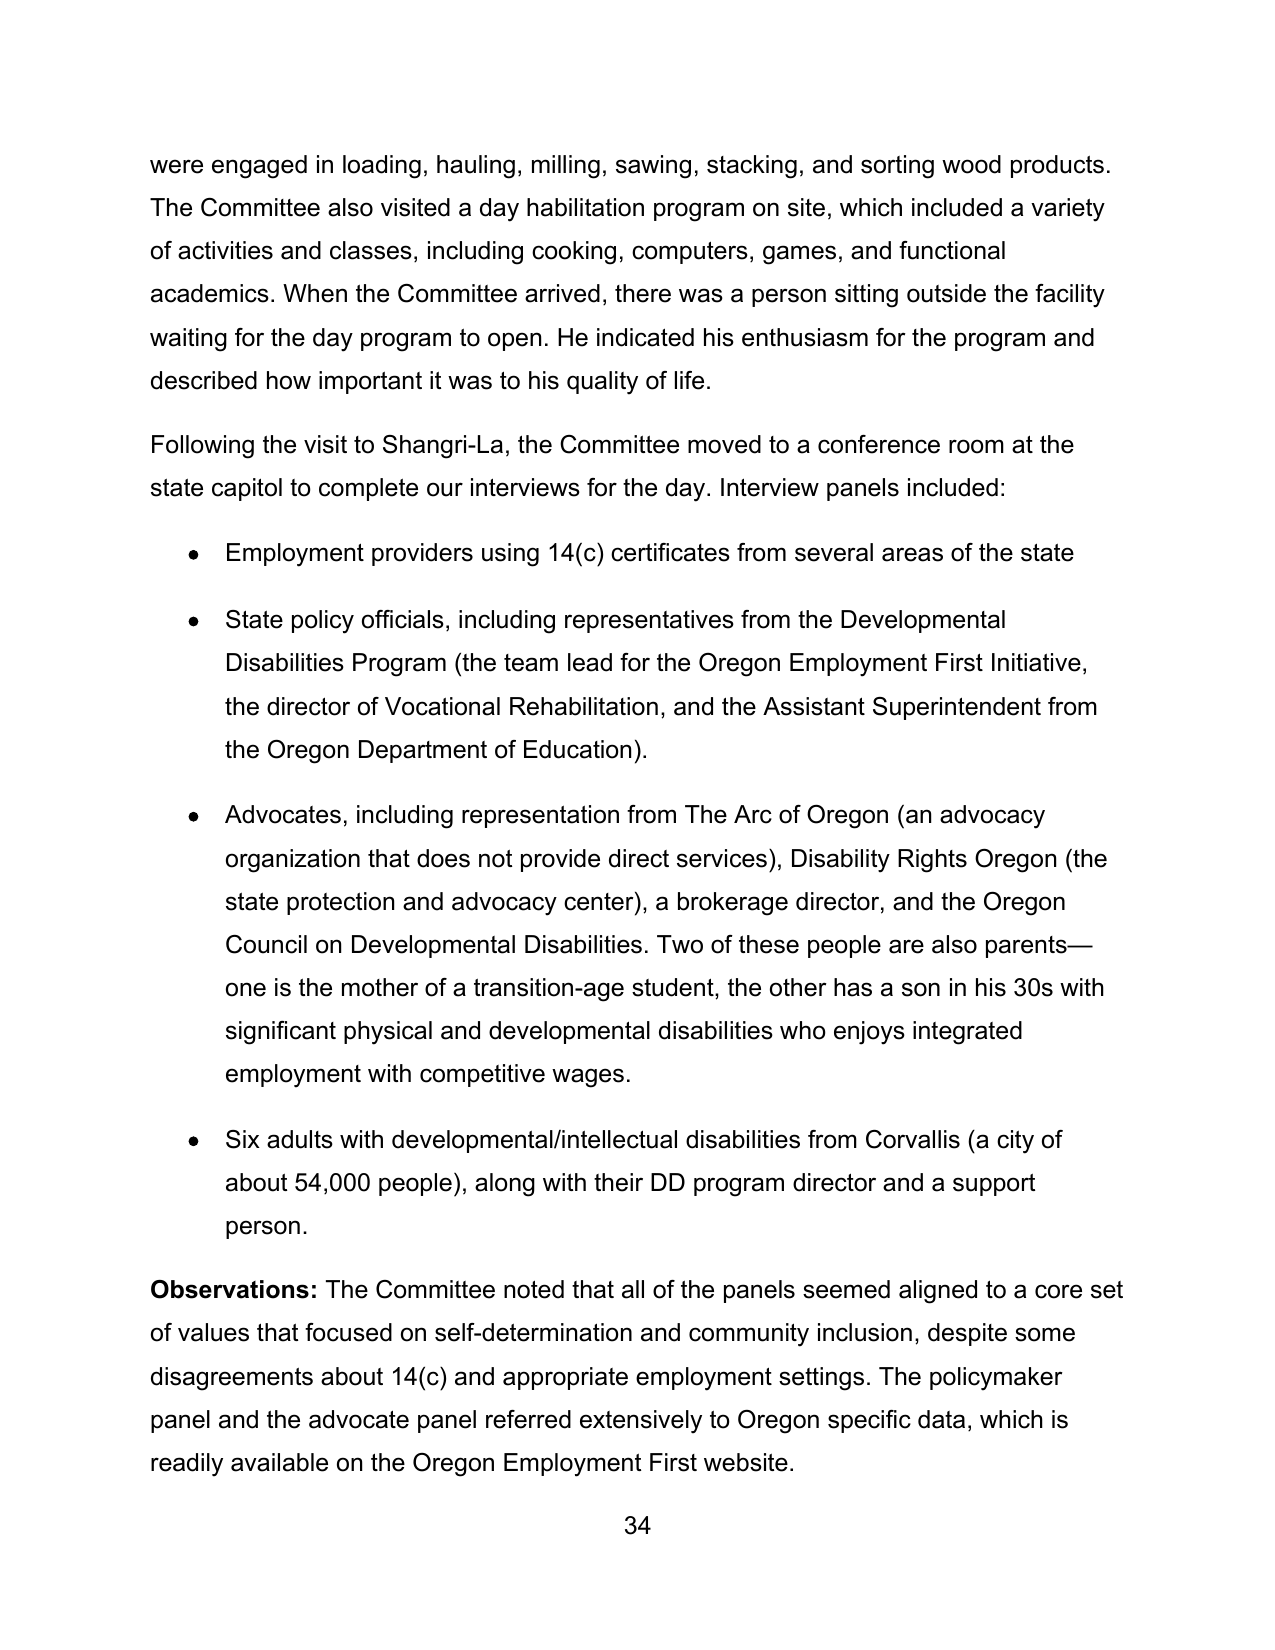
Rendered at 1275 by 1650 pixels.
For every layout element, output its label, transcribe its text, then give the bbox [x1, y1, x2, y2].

list Advocates, including representation from The Arc of Oregon (an advocacy organization that does not provide direct services), Disability Rights Oregon (the state protection and advocacy center), a brokerage director, and the Oregon Council on Developmental Disabilities. Two of these people are also parents—one is the mother of a transition-age student, the other has a son in his 30s with significant physical and developmental disabilities who enjoys integrated employment with competitive wages. [187, 799, 1125, 1088]
list State policy officials, including representatives from the Developmental Disabilities Program (the team lead for the Oregon Employment First Initiative, the director of Vocational Rehabilitation, and the Assistant Superintendent from the Oregon Department of Education). [187, 603, 1125, 763]
list Six adults with developmental/intellectual disabilities from Corvallis (a city of about 54,000 people), along with their DD program director and a support person. [187, 1123, 1125, 1240]
text Following the visit to Shangri-La, the Committee moved to a conference room at the state capitol to complete our interviews for the day. Interview panels included: [150, 429, 1125, 501]
list Employment providers using 14(c) certificates from several areas of the state [187, 537, 1125, 567]
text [150, 150, 1125, 394]
text Observations: The Committee noted that all of the panels seemed aligned to a core set of values that focused on self-determination and community inclusion, despite some disagreements about 14(c) and appropriate employment settings. The policymaker panel and the advocate panel referred extensively to Oregon specific data, which is readily available on the Oregon Employment First website. [150, 1275, 1125, 1477]
